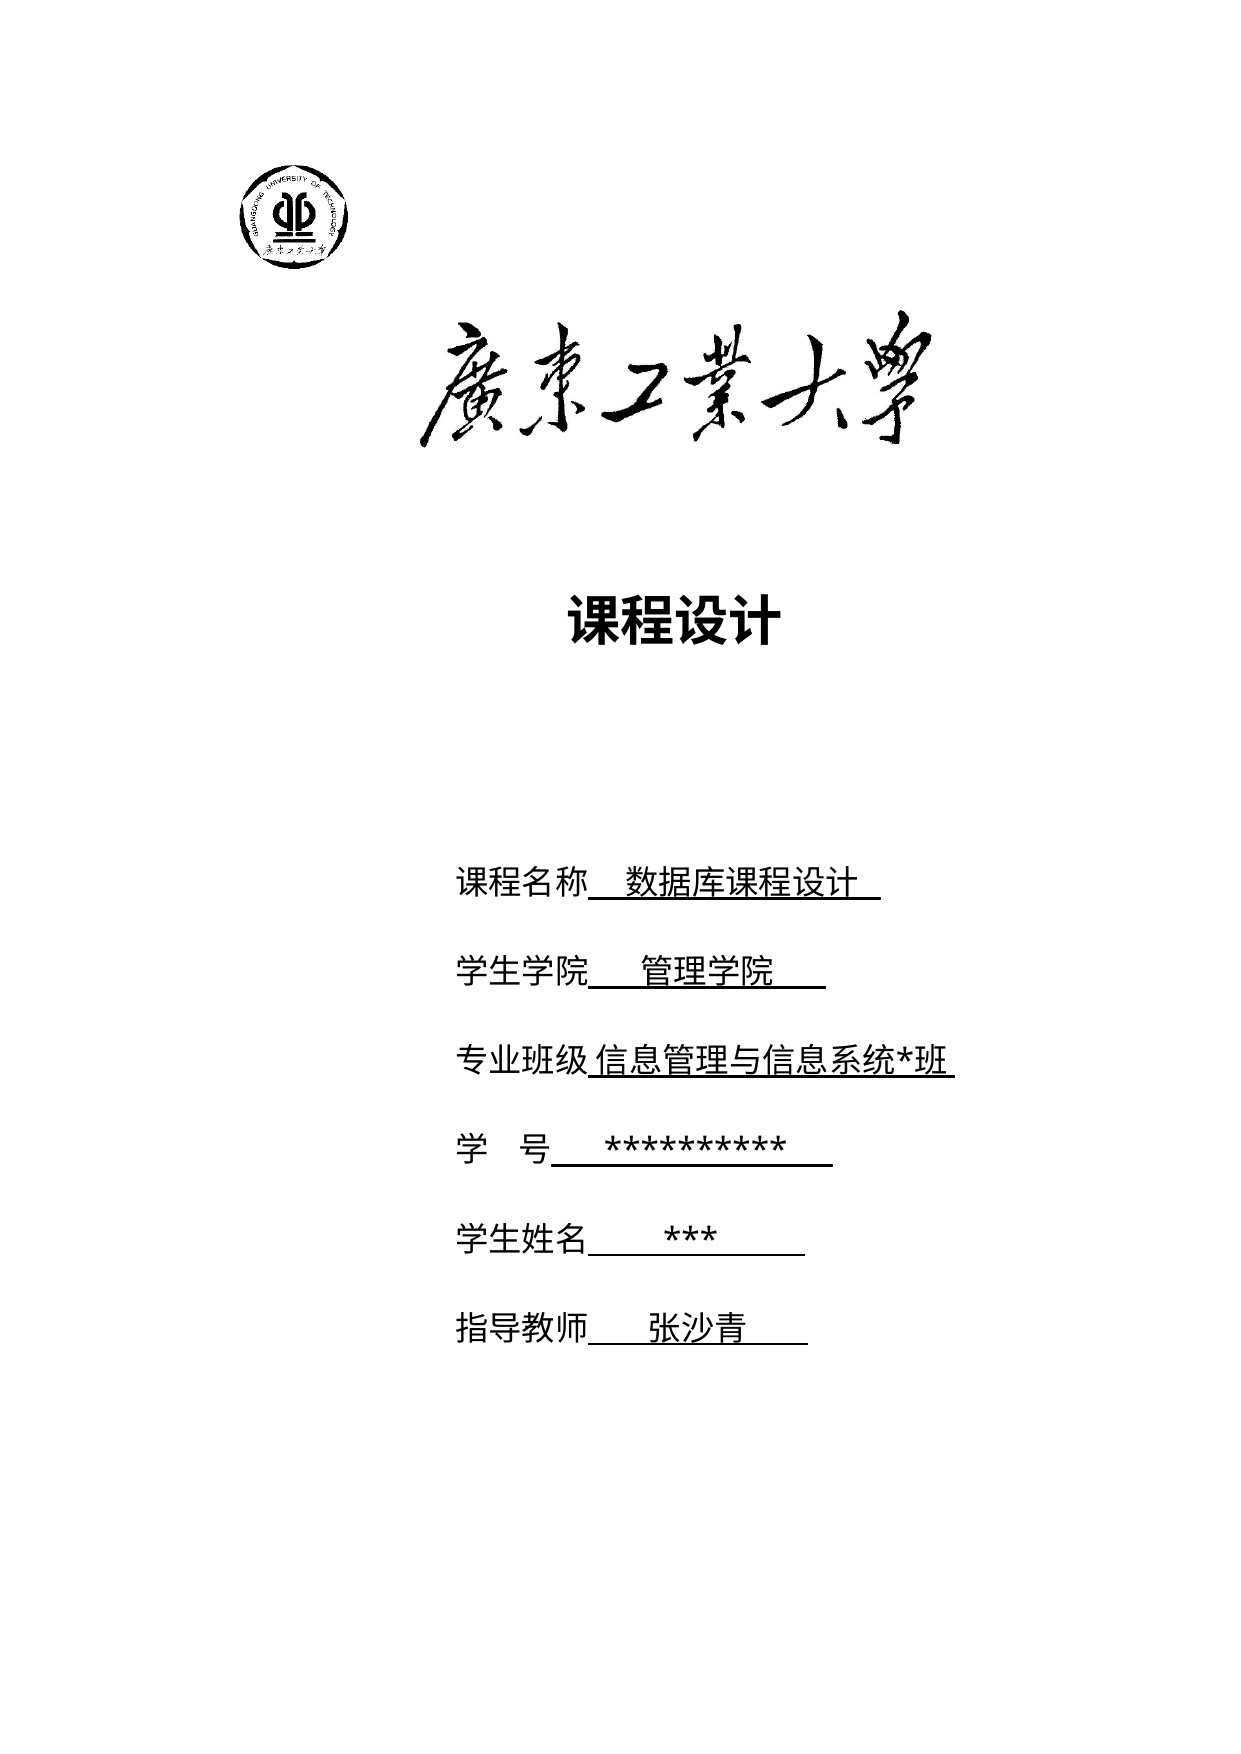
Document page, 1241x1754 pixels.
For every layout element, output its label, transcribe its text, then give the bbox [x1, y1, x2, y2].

text 指导教师 张沙青 [437, 1293, 1053, 1358]
text 专业班级 信息管理与信息系统*班 [437, 1026, 1053, 1091]
text 学生姓名 *** [437, 1204, 1053, 1269]
text 课程设计 [187, 568, 1053, 665]
picture [416, 307, 936, 454]
text 课程名称 数据库课程设计 [437, 848, 1053, 913]
picture [237, 162, 350, 272]
text 学 号 ********** [437, 1115, 1053, 1180]
text 学生学院 管理学院 [437, 937, 1053, 1002]
